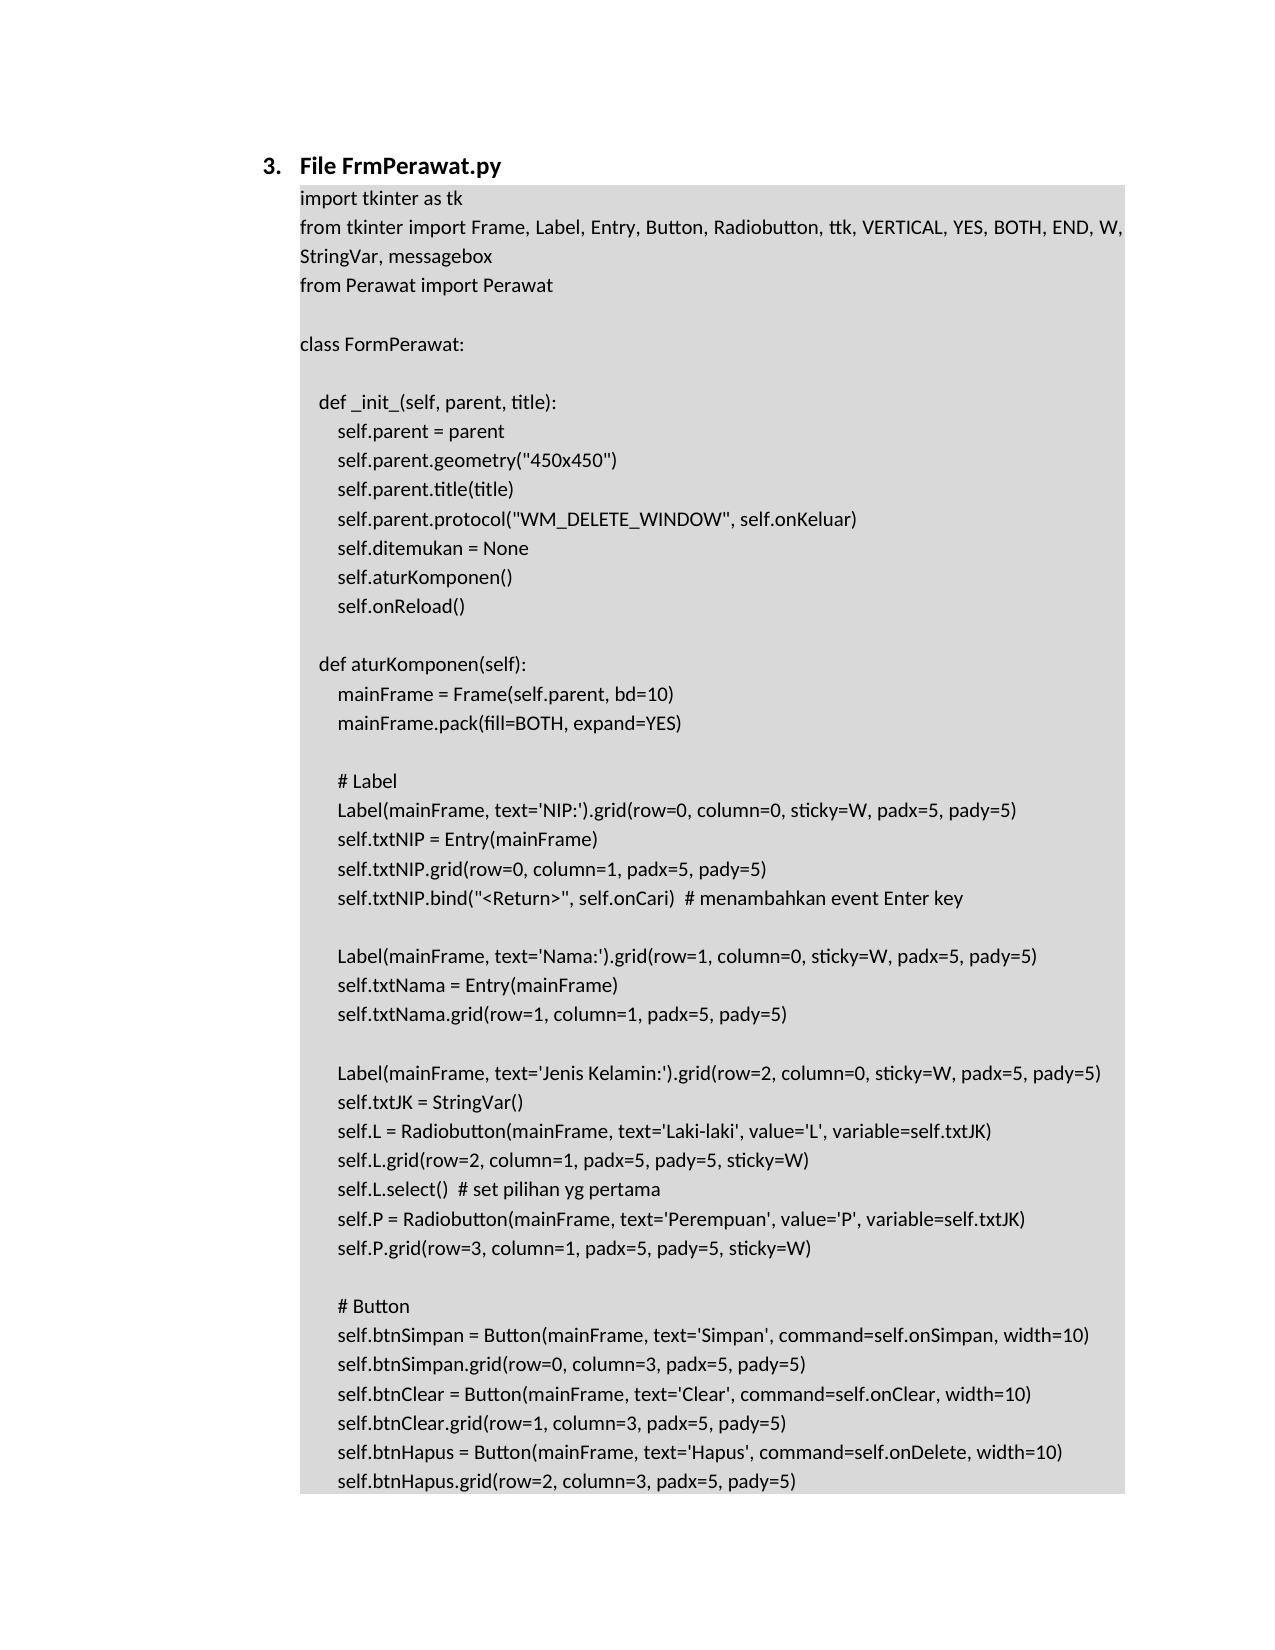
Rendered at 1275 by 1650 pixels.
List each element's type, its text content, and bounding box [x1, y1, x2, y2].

list self.btnClear = Button(mainFrame, text='Clear', command=self.onClear, width=10) [300, 1381, 1125, 1406]
list self.aturKomponen() [300, 564, 1125, 589]
list def aturKomponen(self): [300, 652, 1125, 677]
list self.btnClear.grid(row=1, column=3, padx=5, pady=5) [300, 1410, 1125, 1435]
list self.txtNIP = Entry(mainFrame) [300, 827, 1125, 852]
list self.txtJK = StringVar() [300, 1089, 1125, 1114]
list self.P.grid(row=3, column=1, padx=5, pady=5, sticky=W) [300, 1235, 1125, 1260]
list self.P = Radiobutton(mainFrame, text='Perempuan', value='P', variable=self.txtJK) [300, 1206, 1125, 1231]
list self.L.select() # set pilihan yg pertama [300, 1177, 1125, 1202]
list self.txtNama = Entry(mainFrame) [300, 972, 1125, 998]
list self.btnHapus.grid(row=2, column=3, padx=5, pady=5) [300, 1468, 1125, 1494]
list File FrmPerawat.py [262, 150, 1125, 181]
list class FormPerawat: [300, 331, 1125, 356]
list self.btnSimpan = Button(mainFrame, text='Simpan', command=self.onSimpan, width=10) [300, 1322, 1125, 1348]
list # Label [300, 768, 1125, 794]
list self.btnSimpan.grid(row=0, column=3, padx=5, pady=5) [300, 1352, 1125, 1377]
list Label(mainFrame, text='Nama:').grid(row=1, column=0, sticky=W, padx=5, pady=5) [300, 943, 1125, 969]
list mainFrame.pack(fill=BOTH, expand=YES) [300, 710, 1125, 735]
list self.txtNIP.grid(row=0, column=1, padx=5, pady=5) [300, 856, 1125, 881]
list Label(mainFrame, text='NIP:').grid(row=0, column=0, sticky=W, padx=5, pady=5) [300, 797, 1125, 823]
list # Button [300, 1293, 1125, 1319]
list self.parent.title(title) [300, 477, 1125, 502]
list from Perawat import Perawat [300, 272, 1125, 298]
list self.L = Radiobutton(mainFrame, text='Laki-laki', value='L', variable=self.txtJK) [300, 1118, 1125, 1144]
list self.L.grid(row=2, column=1, padx=5, pady=5, sticky=W) [300, 1147, 1125, 1173]
list mainFrame = Frame(self.parent, bd=10) [300, 681, 1125, 706]
list self.btnHapus = Button(mainFrame, text='Hapus', command=self.onDelete, width=10) [300, 1439, 1125, 1464]
list self.txtNIP.bind("<Return>", self.onCari) # menambahkan event Enter key [300, 885, 1125, 910]
list self.onReload() [300, 593, 1125, 619]
list self.parent.protocol("WM_DELETE_WINDOW", self.onKeluar) [300, 506, 1125, 531]
list self.parent = parent [300, 418, 1125, 444]
list self.parent.geometry("450x450") [300, 447, 1125, 473]
list self.txtNama.grid(row=1, column=1, padx=5, pady=5) [300, 1002, 1125, 1027]
list self.ditemukan = None [300, 535, 1125, 560]
list Label(mainFrame, text='Jenis Kelamin:').grid(row=2, column=0, sticky=W, padx=5, pady=5) [300, 1060, 1125, 1085]
list def _init_(self, parent, title): [300, 389, 1125, 414]
list import tkinter as tk [300, 185, 1125, 210]
list from tkinter import Frame, Label, Entry, Button, Radiobutton, ttk, VERTICAL, YES, BOTH, END, W, StringVar, messagebox [300, 214, 1125, 269]
